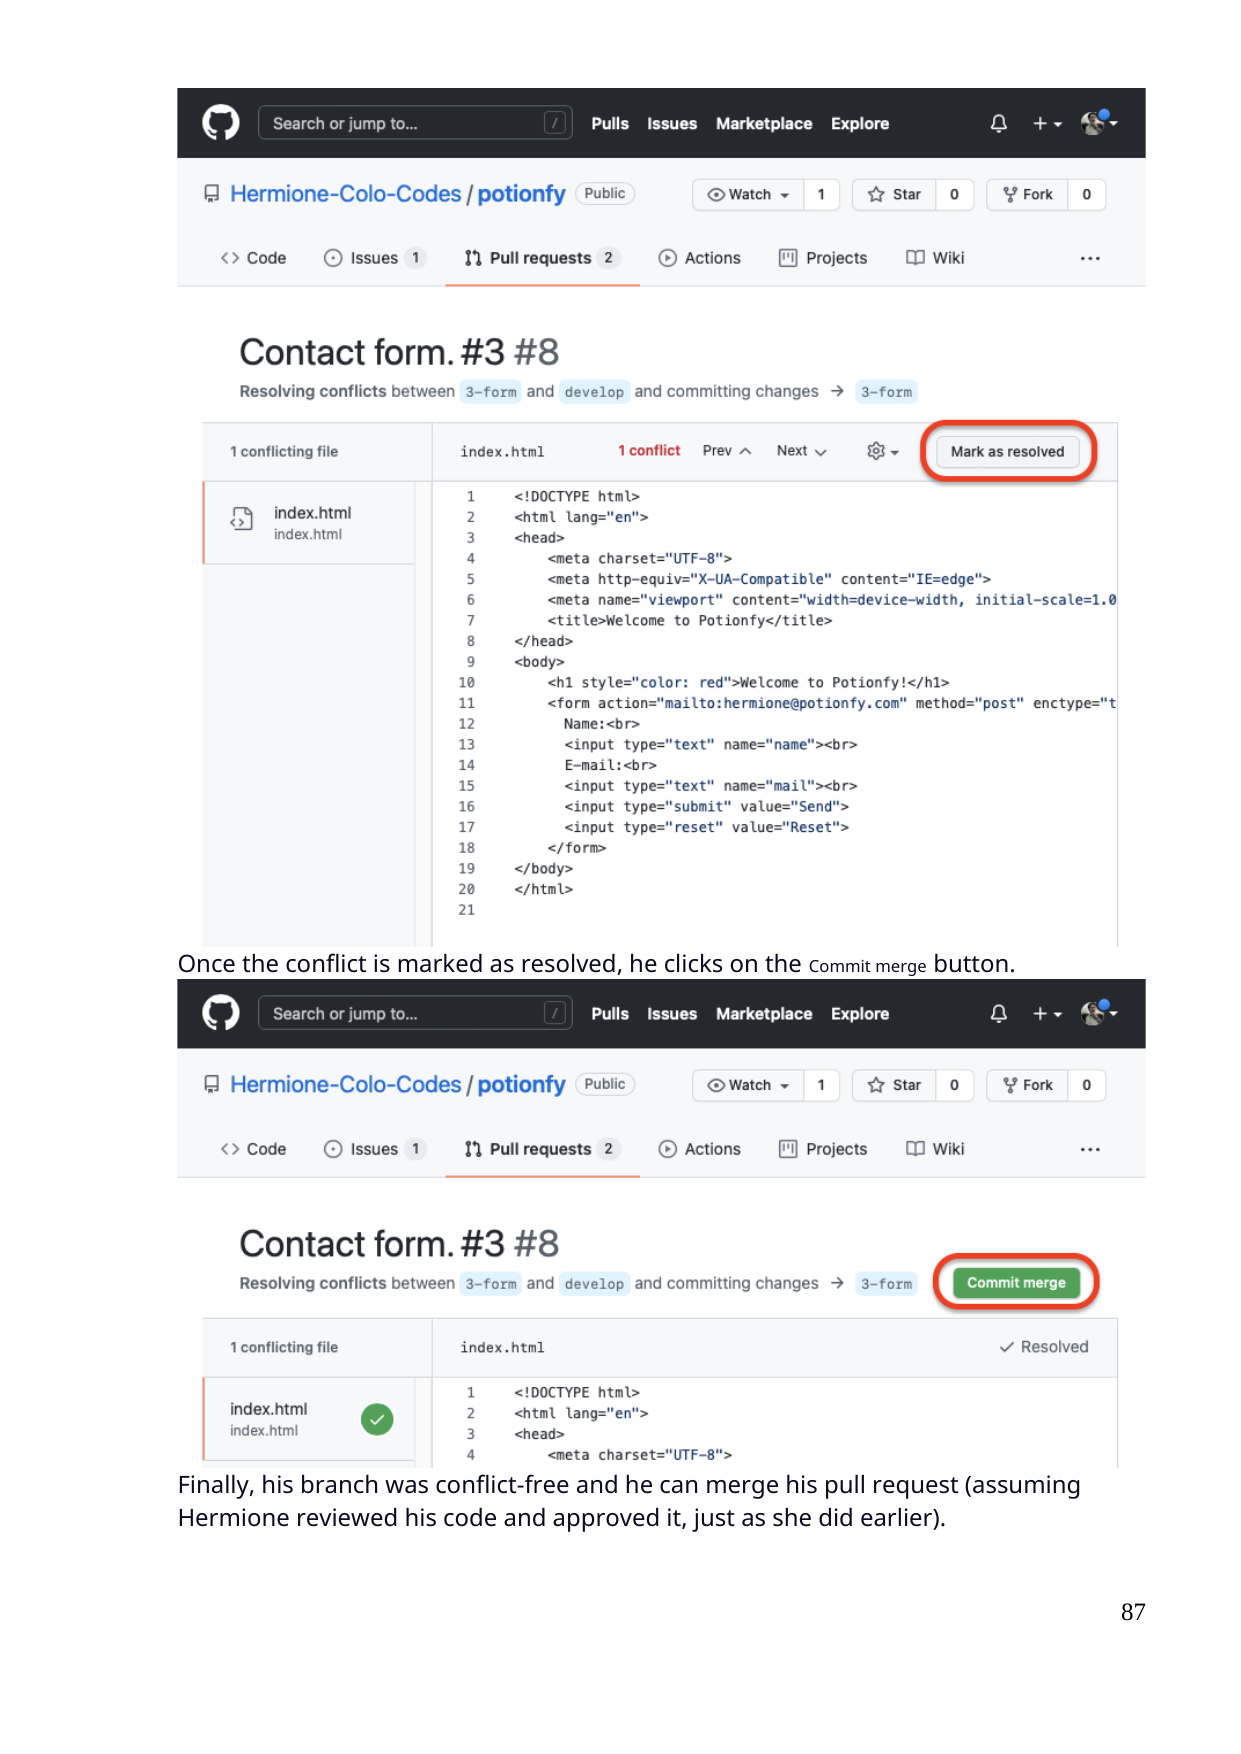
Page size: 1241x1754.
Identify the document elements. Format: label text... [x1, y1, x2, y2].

text Once the conflict is marked as resolved, he clicks on the Commit merge button. [177, 947, 1146, 979]
picture [177, 88, 1146, 947]
text Finally, his branch was conflict-free and he can merge his pull request (assuming Hermione reviewed his code and approved it, just as she did earlier). [177, 1468, 1146, 1533]
picture [177, 979, 1146, 1468]
